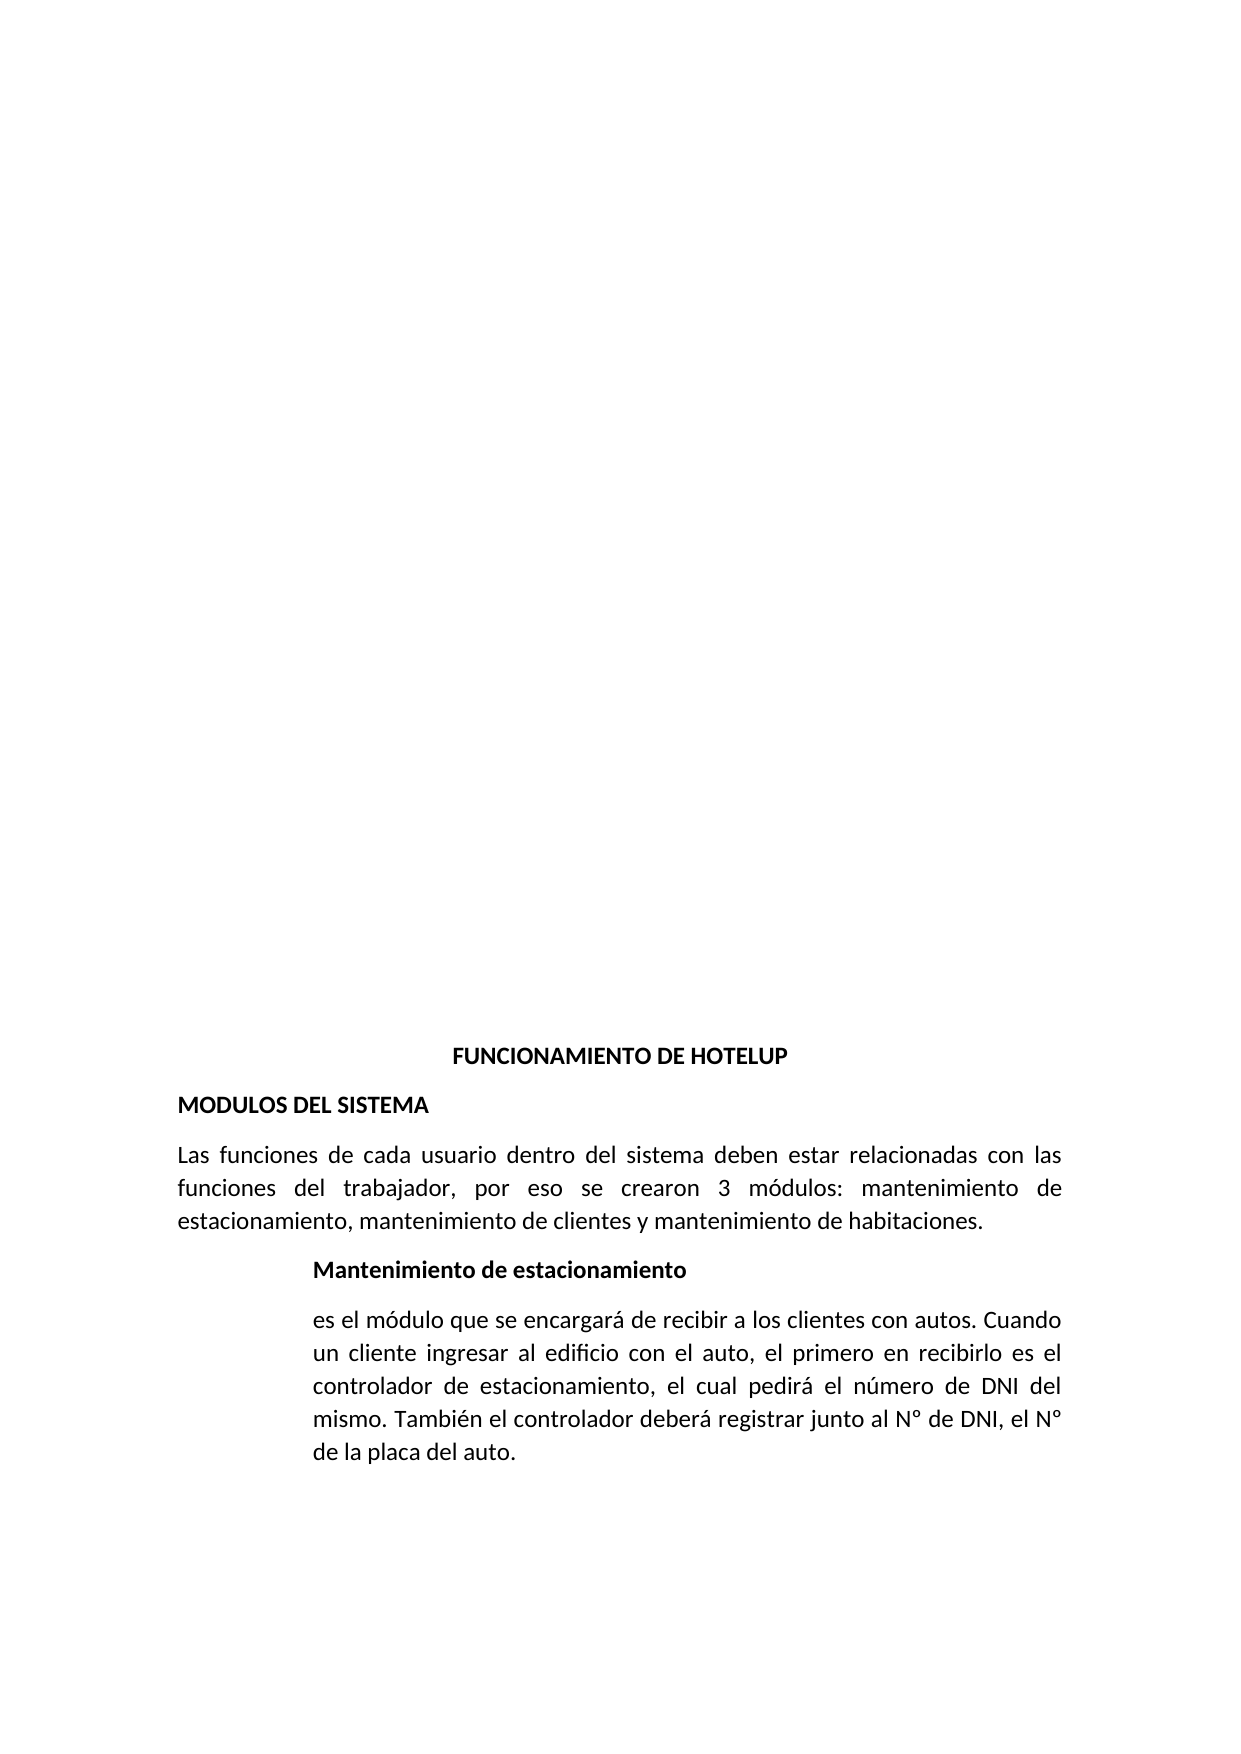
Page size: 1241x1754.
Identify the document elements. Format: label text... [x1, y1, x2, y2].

text MODULOS DEL SISTEMA [177, 1090, 1063, 1120]
text es el módulo que se encargará de recibir a los clientes con autos. Cuando un cliente ingresar al edificio con el auto, el primero en recibirlo es el controlador de estacionamiento, el cual pedirá el número de DNI del mismo. También el controlador deberá registrar junto al Nº de DNI, el Nº de la placa del auto. [313, 1304, 1063, 1466]
text Las funciones de cada usuario dentro del sistema deben estar relacionadas con las funciones del trabajador, por eso se crearon 3 módulos: mantenimiento de estacionamiento, mantenimiento de clientes y mantenimiento de habitaciones. [177, 1139, 1063, 1236]
text Mantenimiento de estacionamiento [177, 1255, 1063, 1285]
text FUNCIONAMIENTO DE HOTELUP [177, 1040, 1063, 1071]
